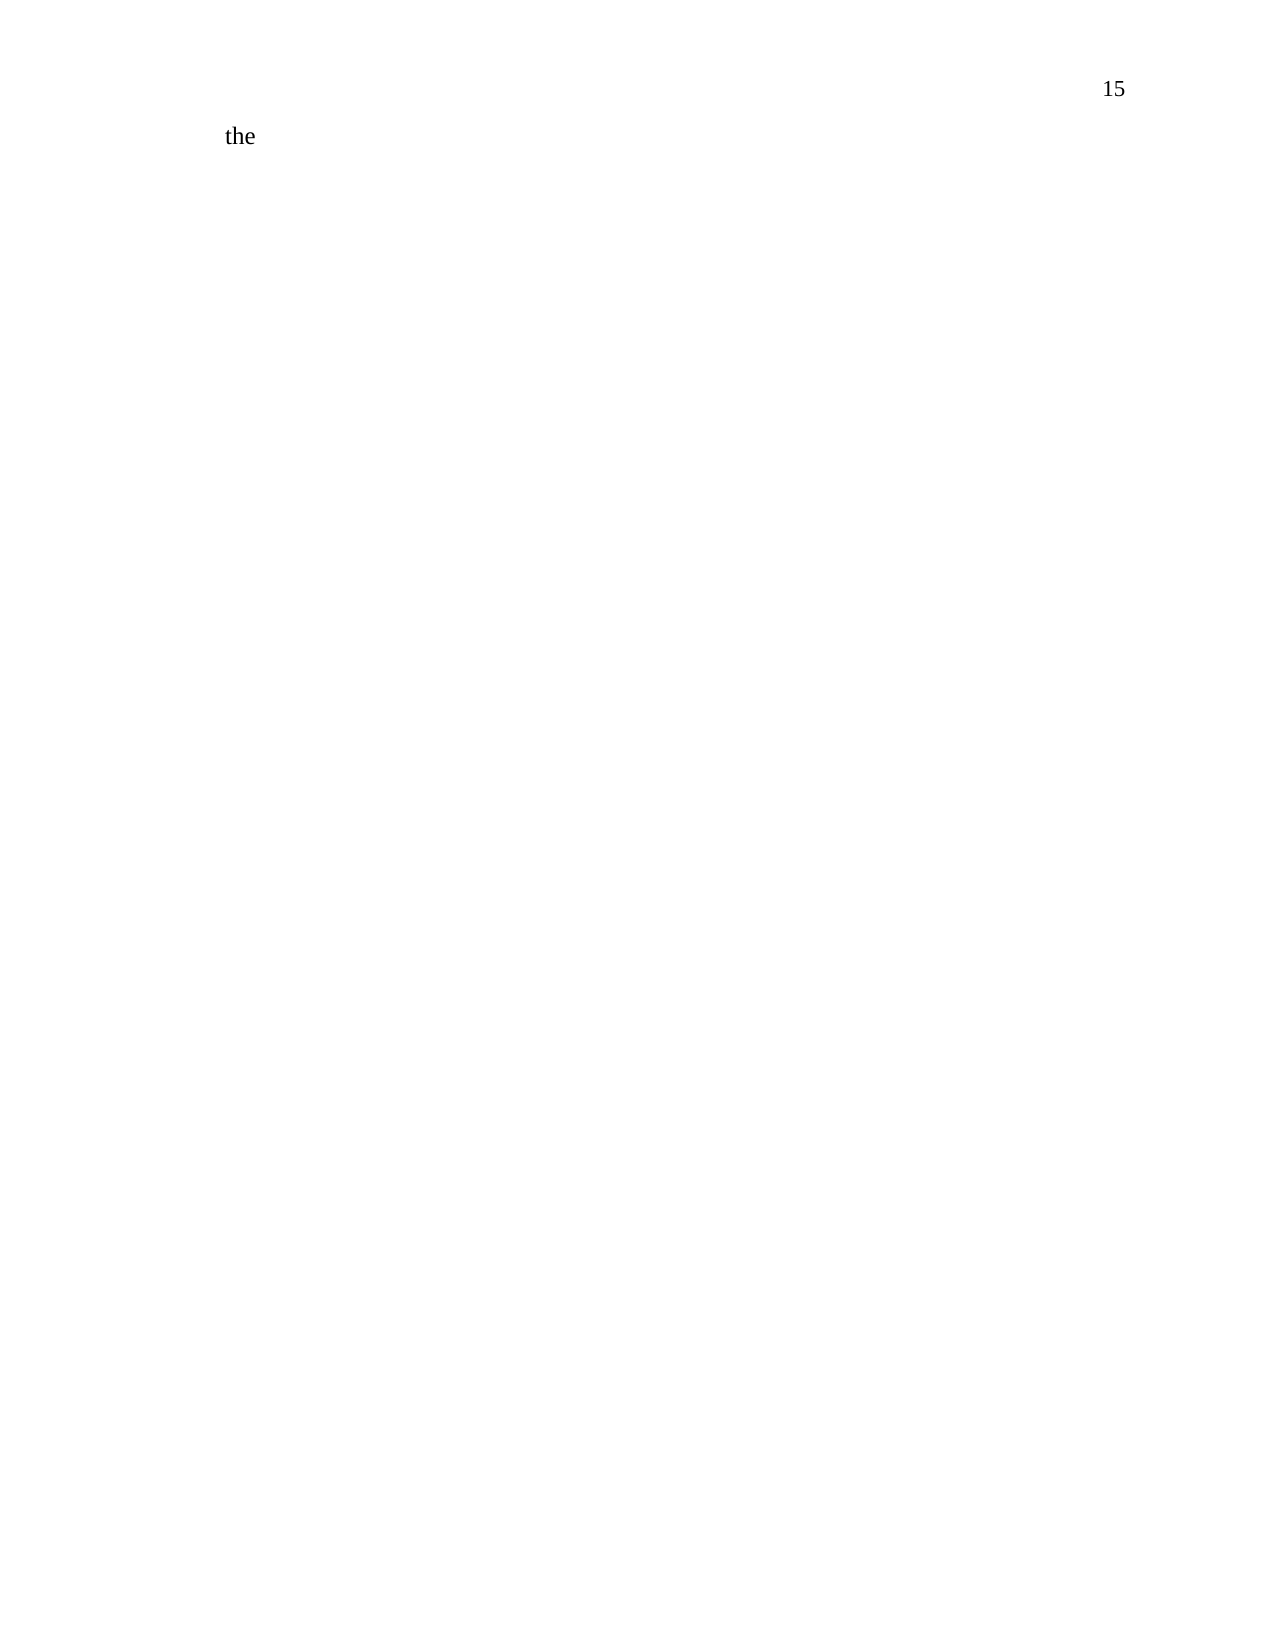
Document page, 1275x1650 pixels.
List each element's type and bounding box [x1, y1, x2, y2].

text [225, 121, 1126, 149]
